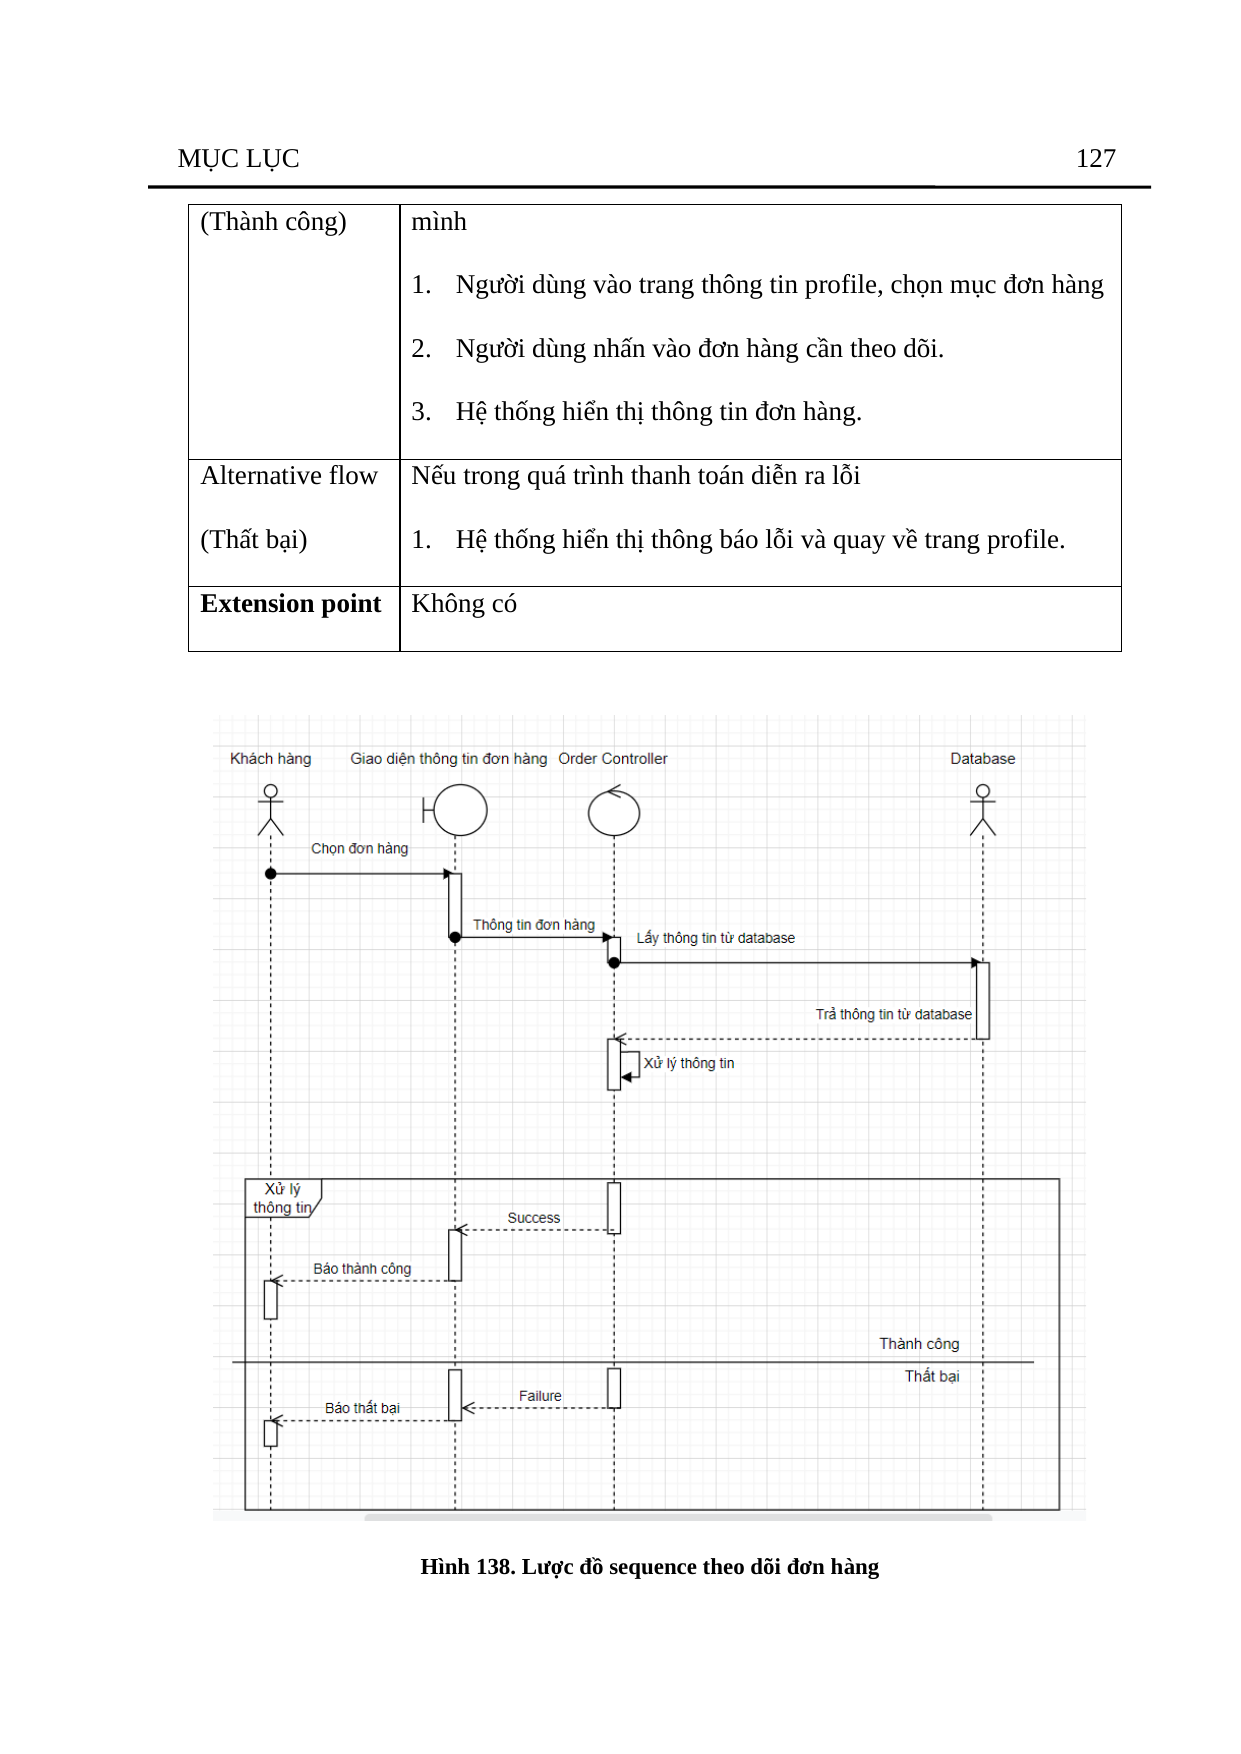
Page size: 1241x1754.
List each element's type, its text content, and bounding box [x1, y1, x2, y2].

table_cell Nếu trong quá trình thanh toán diễn ra lỗi Hệ thống hiển thị thông báo lỗi và quay về trang profile. [401, 460, 1121, 586]
table_cell Không có [401, 587, 1121, 651]
table_cell Alternative flow (Thất bại) [189, 460, 399, 586]
picture [213, 715, 1087, 1521]
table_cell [189, 205, 399, 458]
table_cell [401, 205, 1121, 458]
table_cell Extension point [189, 587, 399, 651]
